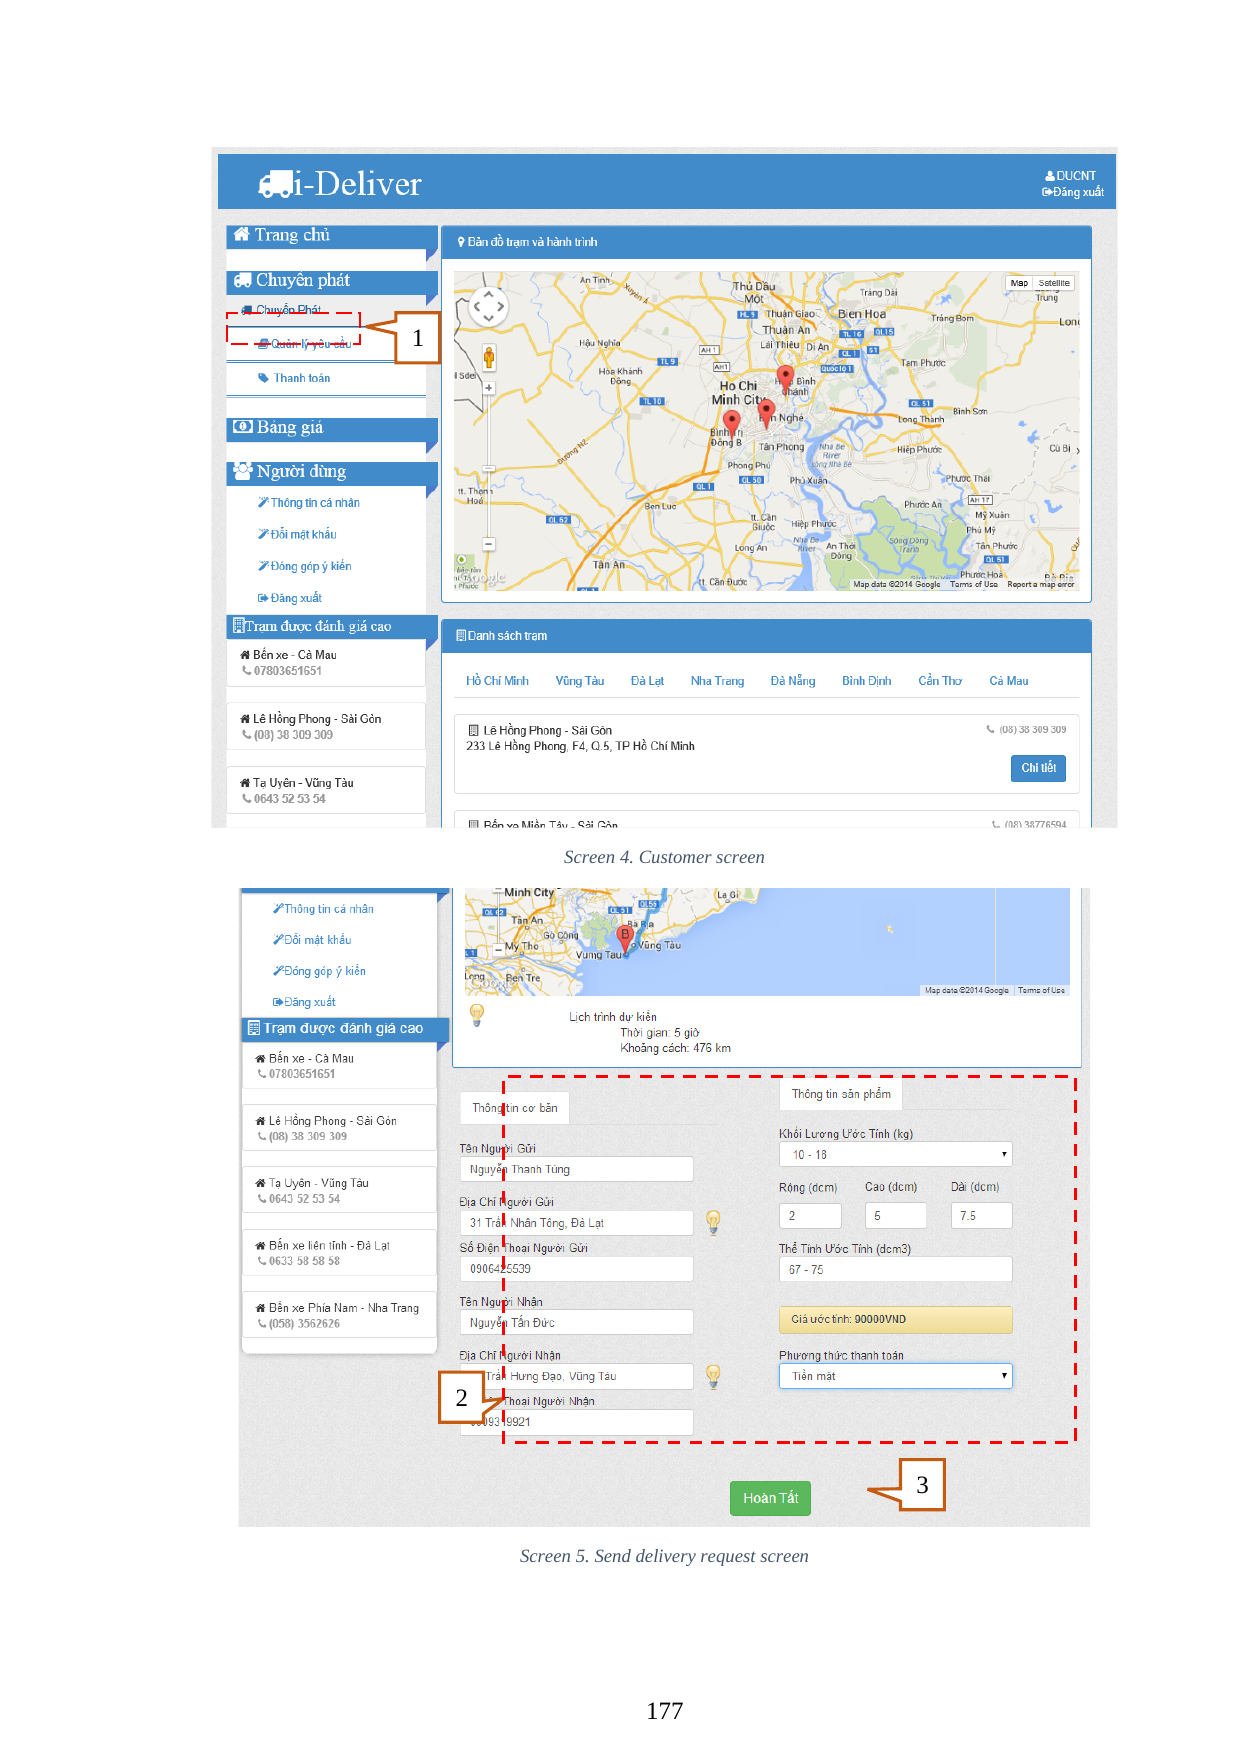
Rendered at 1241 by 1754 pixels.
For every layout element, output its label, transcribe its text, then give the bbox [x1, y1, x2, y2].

picture [211, 147, 1118, 828]
text Screen 5. Send delivery request screen [207, 1545, 1122, 1567]
text Screen 4. Customer screen [207, 846, 1122, 868]
picture [238, 888, 1091, 1527]
